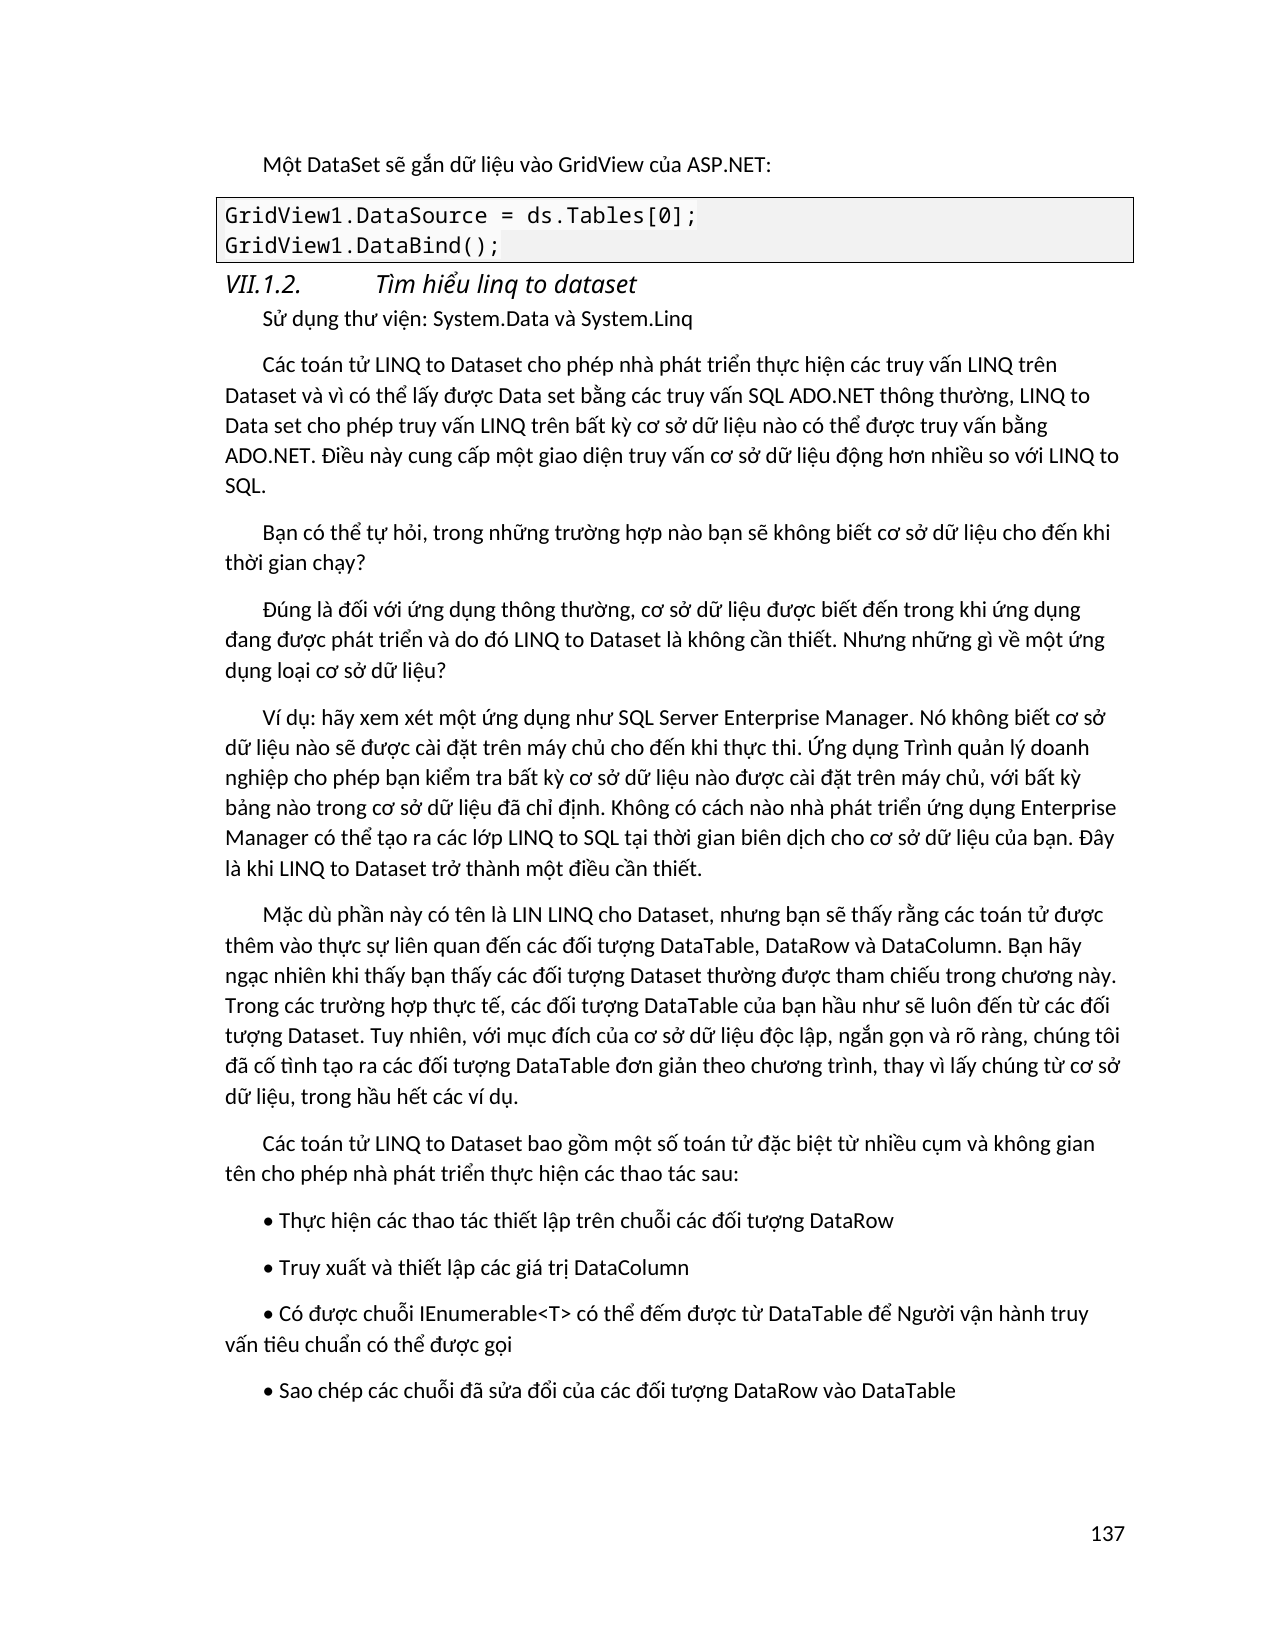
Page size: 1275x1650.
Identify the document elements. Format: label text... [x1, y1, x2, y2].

text • Có được chuỗi IEnumerable<T> có thể đếm được từ DataTable để Người vận hành truy vấn tiêu chuẩn có thể được gọi [225, 1299, 1125, 1358]
text GridView1.DataBind(); [217, 227, 1133, 262]
text Các toán tử LINQ to Dataset bao gồm một số toán tử đặc biệt từ nhiều cụm và không gian tên cho phép nhà phát triển thực hiện các thao tác sau: [225, 1129, 1125, 1187]
text Ví dụ: hãy xem xét một ứng dụng như SQL Server Enterprise Manager. Nó không biết cơ sở dữ liệu nào sẽ được cài đặt trên máy chủ cho đến khi thực thi. Ứng dụng Trình quản lý doanh nghiệp cho phép bạn kiểm tra bất kỳ cơ sở dữ liệu nào được cài đặt trên máy chủ, với bất kỳ bảng nào trong cơ sở dữ liệu đã chỉ định. Không có cách nào nhà phát triển ứng dụng Enterprise Manager có thể tạo ra các lớp LINQ to SQL tại thời gian biên dịch cho cơ sở dữ liệu của bạn. Đây là khi LINQ to Dataset trở thành một điều cần thiết. [225, 703, 1125, 882]
text Đúng là đối với ứng dụng thông thường, cơ sở dữ liệu được biết đến trong khi ứng dụng đang được phát triển và do đó LINQ to Dataset là không cần thiết. Nhưng những gì về một ứng dụng loại cơ sở dữ liệu? [225, 595, 1125, 684]
text • Thực hiện các thao tác thiết lập trên chuỗi các đối tượng DataRow [225, 1206, 1125, 1234]
text Một DataSet sẽ gắn dữ liệu vào GridView của ASP.NET: [262, 150, 1125, 178]
text • Truy xuất và thiết lập các giá trị DataColumn [225, 1253, 1125, 1281]
text Sử dụng thư viện: System.Data và System.Linq [225, 304, 1125, 332]
subtitle Tìm hiểu linq to dataset [225, 267, 1125, 301]
text Bạn có thể tự hỏi, trong những trường hợp nào bạn sẽ không biết cơ sở dữ liệu cho đến khi thời gian chạy? [225, 518, 1125, 576]
text Mặc dù phần này có tên là LIN LINQ cho Dataset, nhưng bạn sẽ thấy rằng các toán tử được thêm vào thực sự liên quan đến các đối tượng DataTable, DataRow và DataColumn. Bạn hãy ngạc nhiên khi thấy bạn thấy các đối tượng Dataset thường được tham chiếu trong chương này. Trong các trường hợp thực tế, các đối tượng DataTable của bạn hầu như sẽ luôn đến từ các đối tượng Dataset. Tuy nhiên, với mục đích của cơ sở dữ liệu độc lập, ngắn gọn và rõ ràng, chúng tôi đã cố tình tạo ra các đối tượng DataTable đơn giản theo chương trình, thay vì lấy chúng từ cơ sở dữ liệu, trong hầu hết các ví dụ. [225, 901, 1125, 1110]
text GridView1.DataSource = ds.Tables[0]; [217, 198, 1133, 227]
text Các toán tử LINQ to Dataset cho phép nhà phát triển thực hiện các truy vấn LINQ trên Dataset và vì có thể lấy được Data set bằng các truy vấn SQL ADO.NET thông thường, LINQ to Data set cho phép truy vấn LINQ trên bất kỳ cơ sở dữ liệu nào có thể được truy vấn bằng ADO.NET. Điều này cung cấp một giao diện truy vấn cơ sở dữ liệu động hơn nhiều so với LINQ to SQL. [225, 351, 1125, 499]
text • Sao chép các chuỗi đã sửa đổi của các đối tượng DataRow vào DataTable [225, 1377, 1125, 1404]
